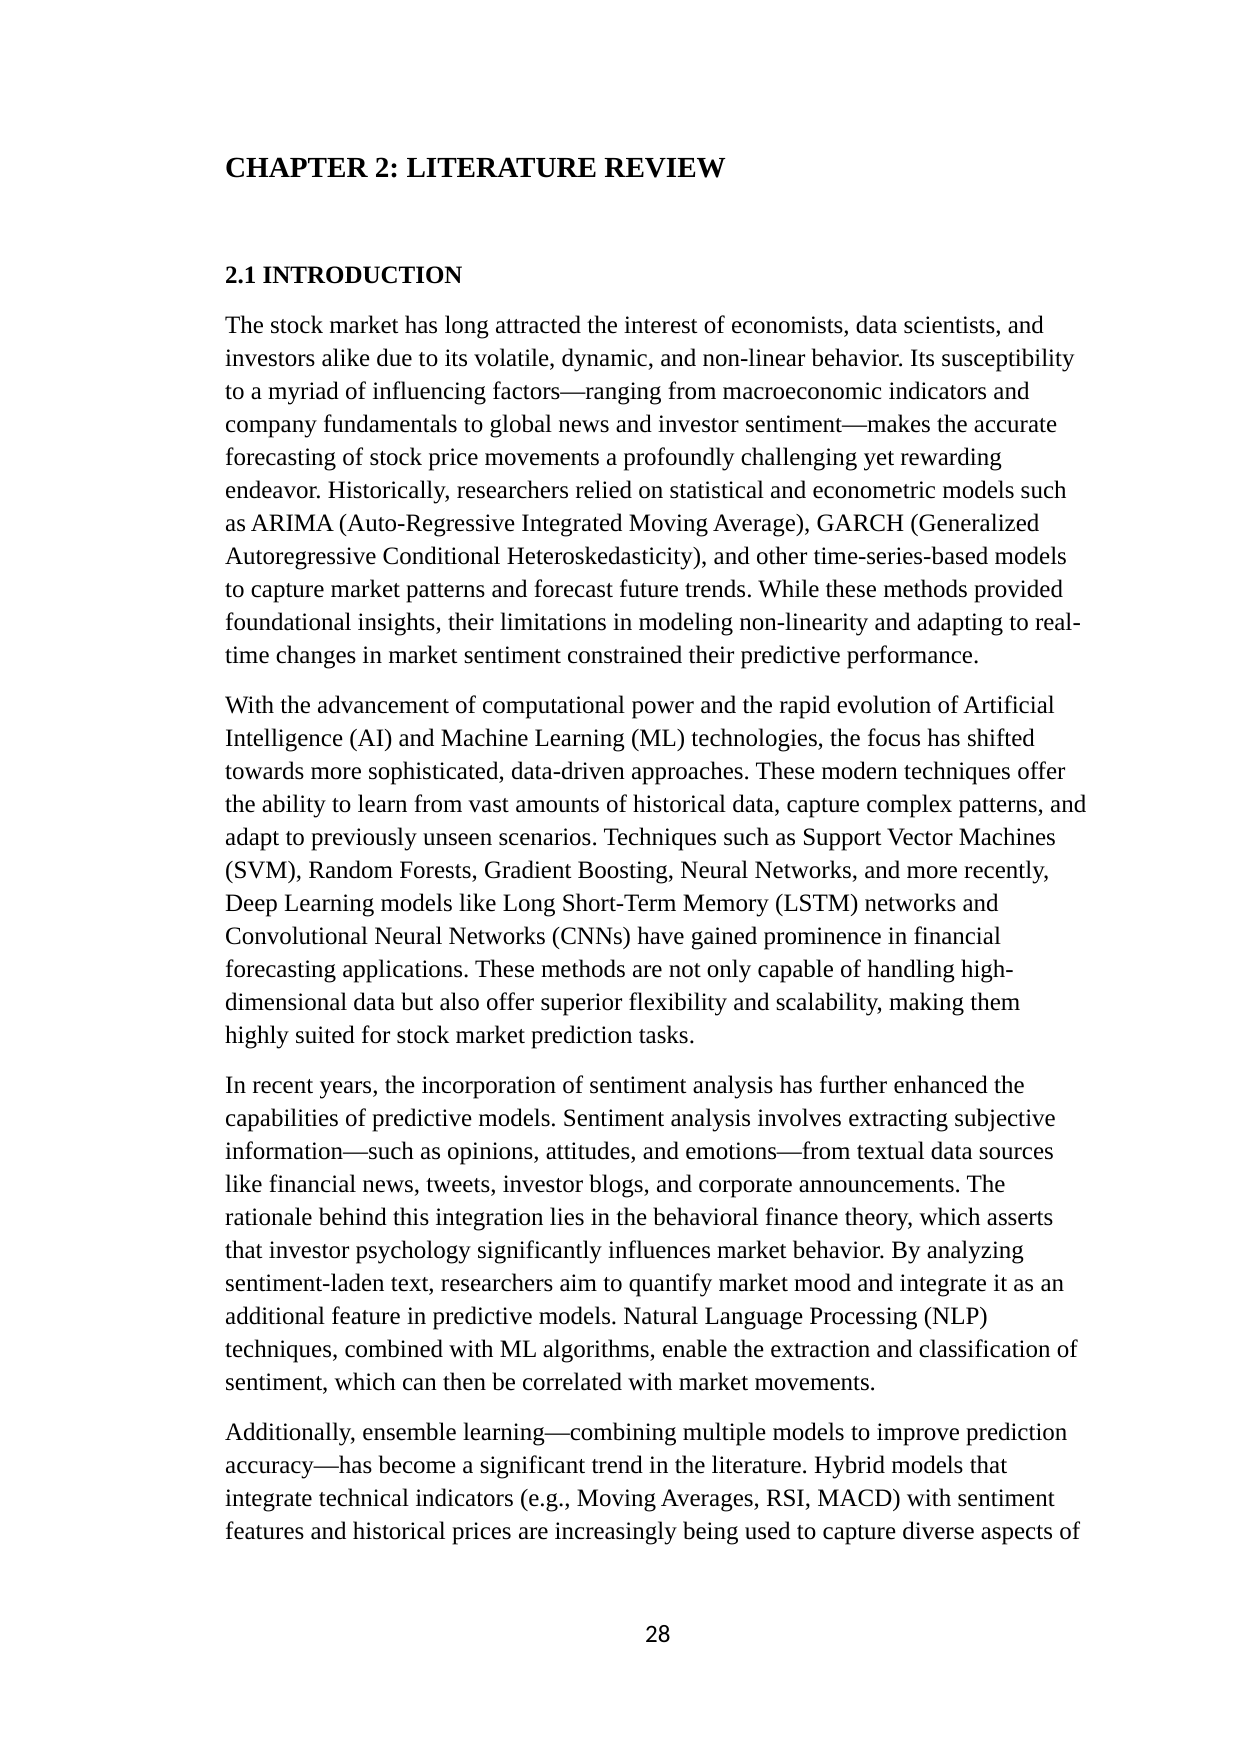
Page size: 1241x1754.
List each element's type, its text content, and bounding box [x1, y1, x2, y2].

text CHAPTER 2: LITERATURE REVIEW [225, 150, 1090, 183]
text The stock market has long attracted the interest of economists, data scientists, and investors alike due to its volatile, dynamic, and non-linear behavior. Its susceptibility to a myriad of influencing factors—ranging from macroeconomic indicators and company fundamentals to global news and investor sentiment—makes the accurate forecasting of stock price movements a profoundly challenging yet rewarding endeavor. Historically, researchers relied on statistical and econometric models such as ARIMA (Auto-Regressive Integrated Moving Average), GARCH (Generalized Autoregressive Conditional Heteroskedasticity), and other time-series-based models to capture market patterns and forecast future trends. While these methods provided foundational insights, their limitations in modeling non-linearity and adapting to real-time changes in market sentiment constrained their predictive performance. [225, 310, 1090, 669]
text In recent years, the incorporation of sentiment analysis has further enhanced the capabilities of predictive models. Sentiment analysis involves extracting subjective information—such as opinions, attitudes, and emotions—from textual data sources like financial news, tweets, investor blogs, and corporate announcements. The rationale behind this integration lies in the behavioral finance theory, which asserts that investor psychology significantly influences market behavior. By analyzing sentiment-laden text, researchers aim to quantify market mood and integrate it as an additional feature in predictive models. Natural Language Processing (NLP) techniques, combined with ML algorithms, enable the extraction and classification of sentiment, which can then be correlated with market movements. [225, 1070, 1090, 1396]
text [225, 1417, 1090, 1544]
text 2.1 INTRODUCTION [225, 260, 1090, 289]
text With the advancement of computational power and the rapid evolution of Artificial Intelligence (AI) and Machine Learning (ML) technologies, the focus has shifted towards more sophisticated, data-driven approaches. These modern techniques offer the ability to learn from vast amounts of historical data, capture complex patterns, and adapt to previously unseen scenarios. Techniques such as Support Vector Machines (SVM), Random Forests, Gradient Boosting, Neural Networks, and more recently, Deep Learning models like Long Short-Term Memory (LSTM) networks and Convolutional Neural Networks (CNNs) have gained prominence in financial forecasting applications. These methods are not only capable of handling high-dimensional data but also offer superior flexibility and scalability, making them highly suited for stock market prediction tasks. [225, 690, 1090, 1049]
